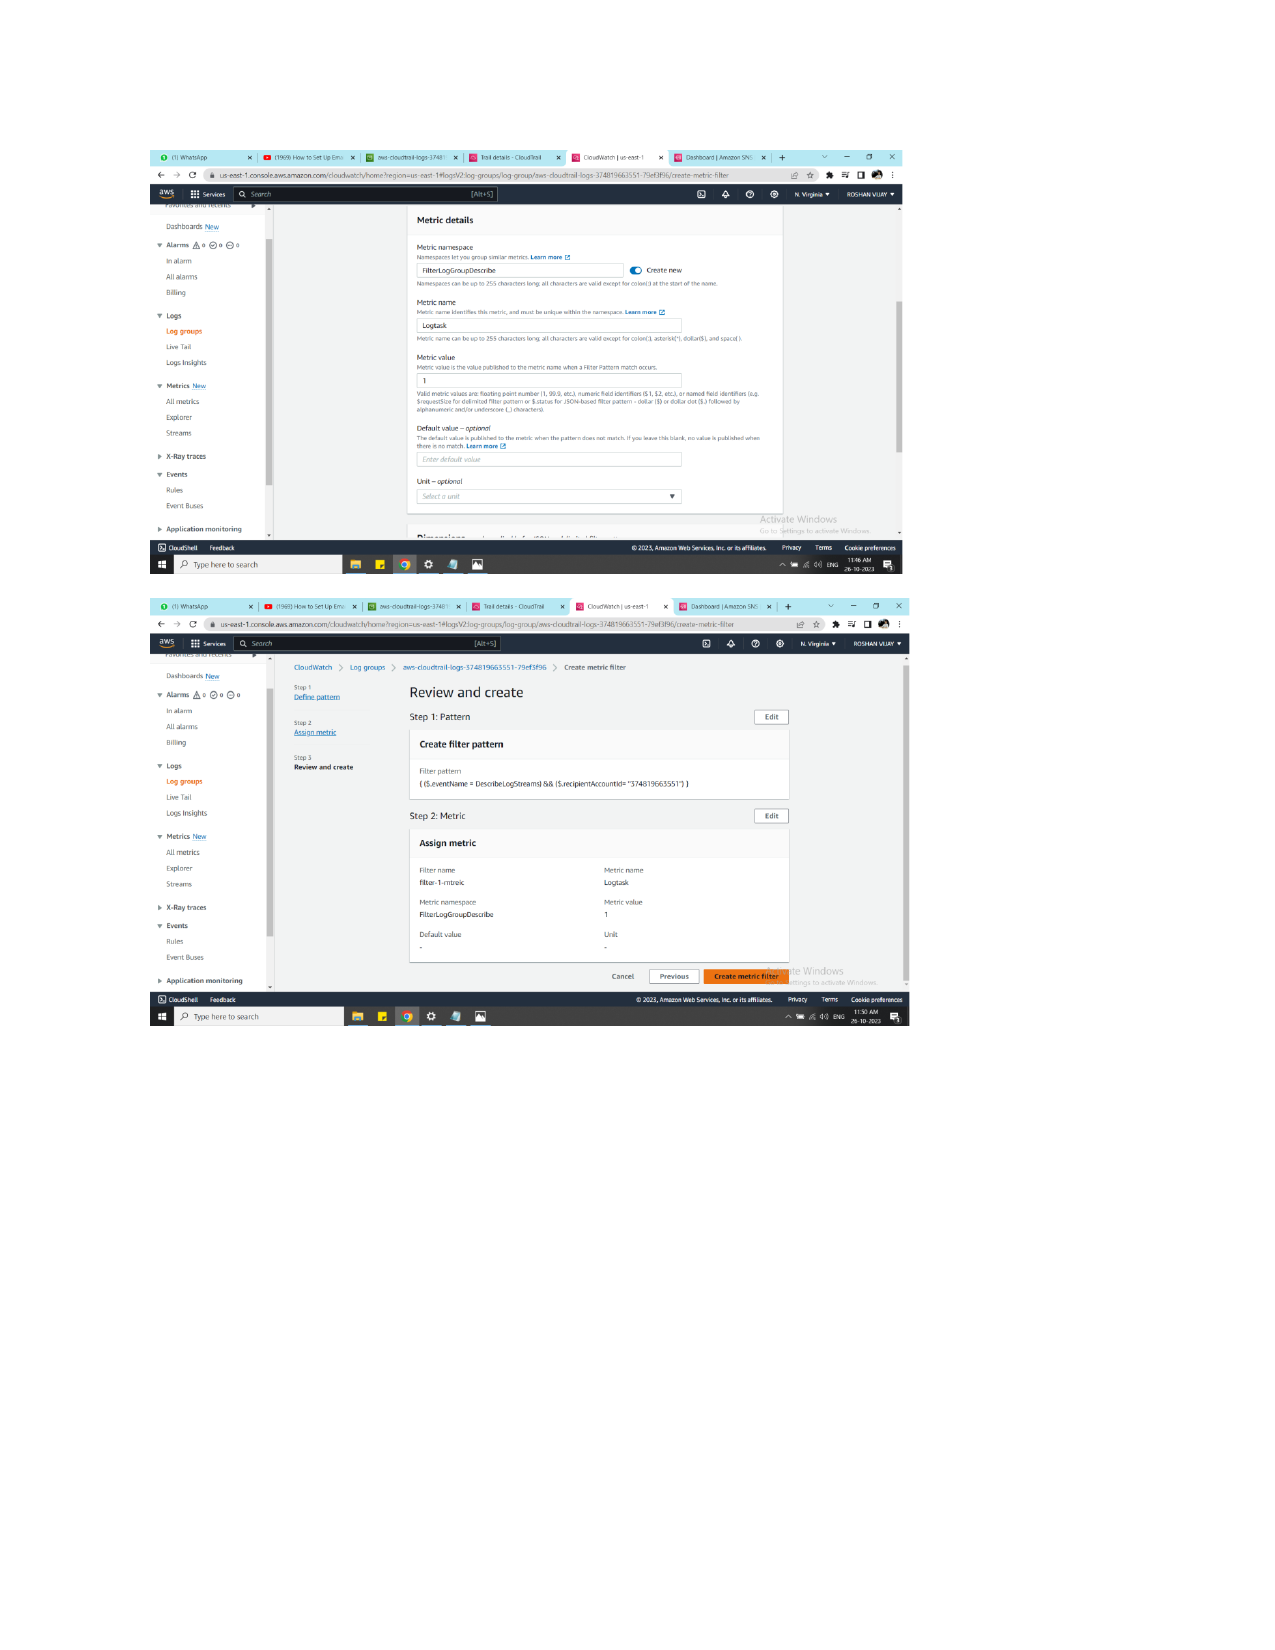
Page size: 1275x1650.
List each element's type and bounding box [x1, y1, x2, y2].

picture [150, 150, 903, 574]
picture [150, 598, 910, 1026]
